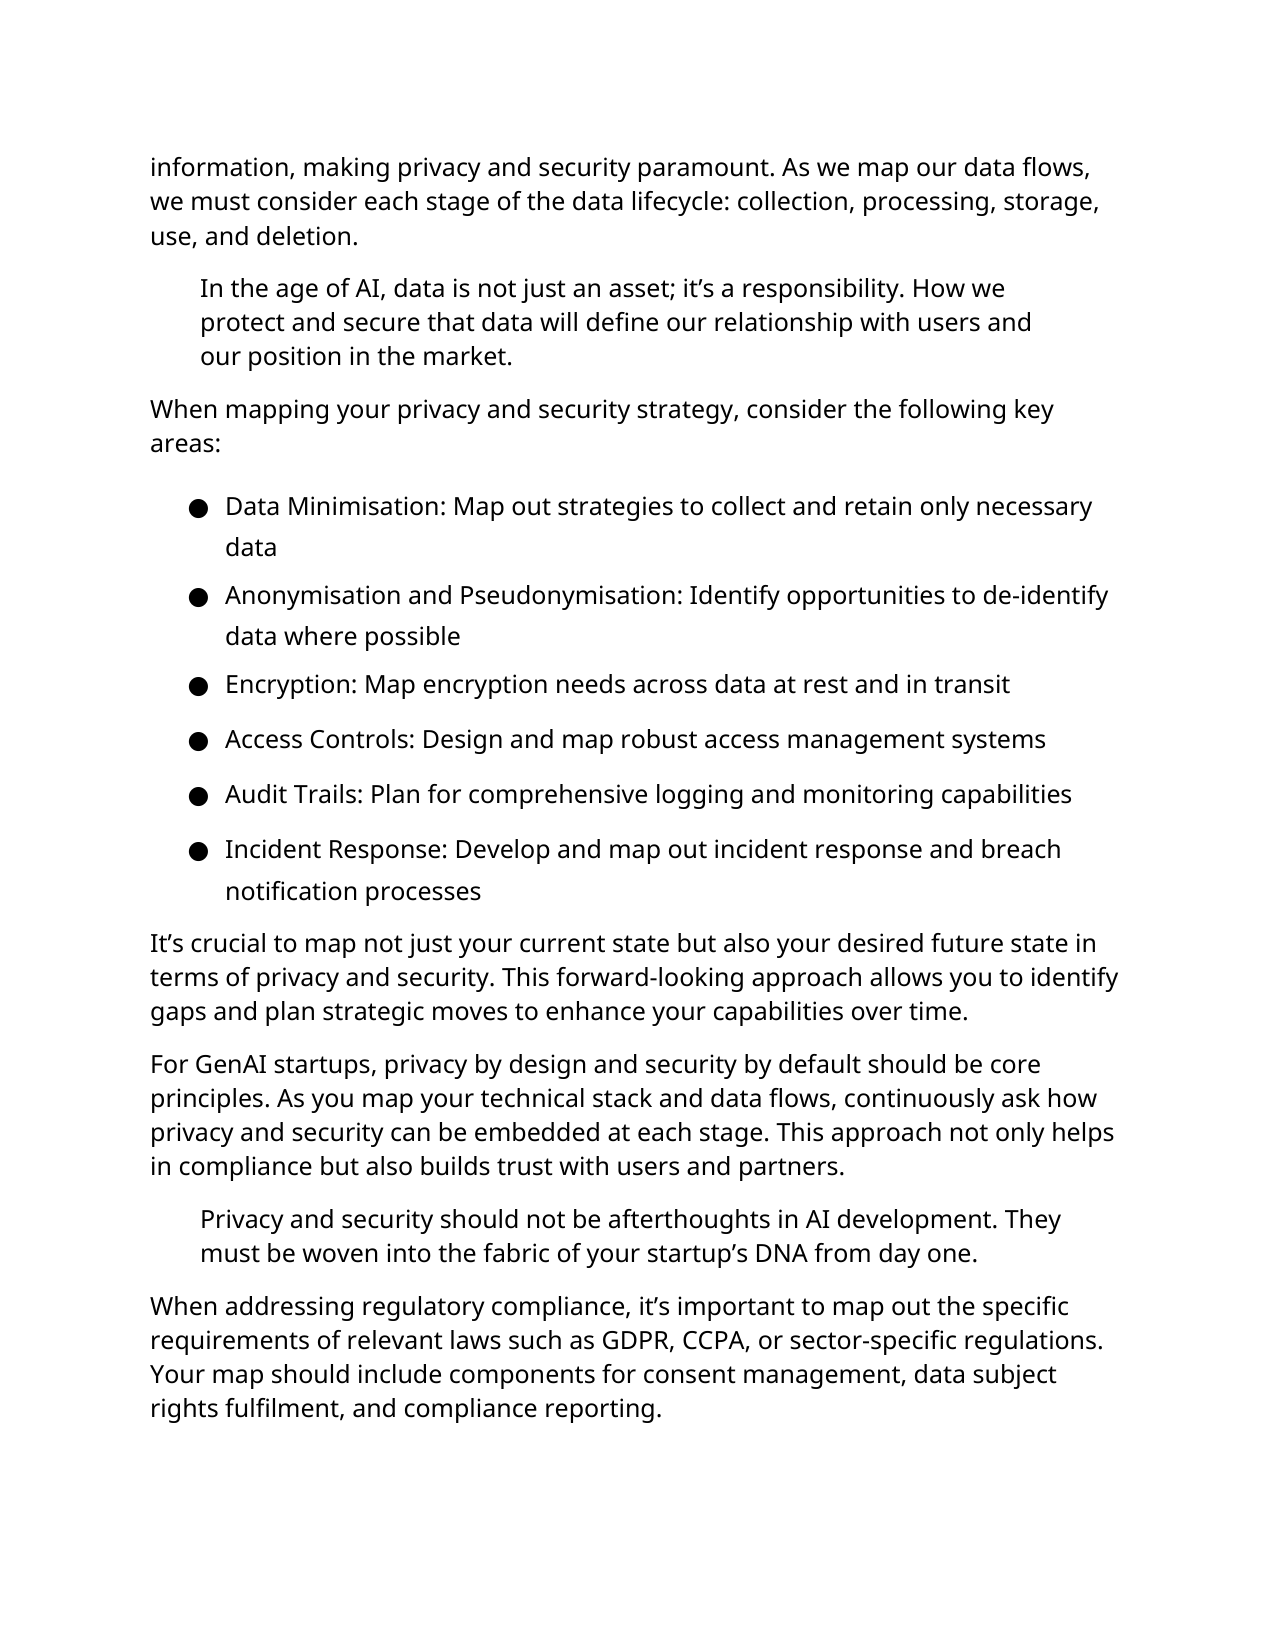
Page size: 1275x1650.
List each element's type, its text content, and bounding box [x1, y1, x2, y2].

text It’s crucial to map not just your current state but also your desired future state in terms of privacy and security. This forward-looking approach allows you to identify gaps and plan strategic moves to enhance your capabilities over time. [150, 926, 1125, 1028]
text When mapping your privacy and security strategy, consider the following key areas: [150, 392, 1125, 460]
text Privacy and security should not be afterthoughts in AI development. They must be woven into the fabric of your startup’s DNA from day one. [200, 1202, 1075, 1270]
list Audit Trails: Plan for comprehensive logging and monitoring capabilities [187, 767, 1125, 818]
list Data Minimisation: Map out strategies to collect and retain only necessary data [187, 479, 1125, 564]
text In the age of AI, data is not just an asset; it’s a responsibility. How we protect and secure that data will define our relationship with users and our position in the market. [200, 271, 1075, 373]
list Encryption: Map encryption needs across data at rest and in transit [187, 657, 1125, 708]
text For GenAI startups, privacy by design and security by default should be core principles. As you map your technical stack and data flows, continuously ask how privacy and security can be embedded at each stage. This approach not only helps in compliance but also builds trust with users and partners. [150, 1047, 1125, 1183]
list Anonymisation and Pseudonymisation: Identify opportunities to de-identify data where possible [187, 568, 1125, 653]
list Incident Response: Develop and map out incident response and breach notification processes [187, 822, 1125, 907]
text When addressing regulatory compliance, it’s important to map out the specific requirements of relevant laws such as GDPR, CCPA, or sector-specific regulations. Your map should include components for consent management, data subject rights fulfilment, and compliance reporting. [150, 1289, 1125, 1425]
list Access Controls: Design and map robust access management systems [187, 712, 1125, 763]
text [150, 150, 1125, 252]
